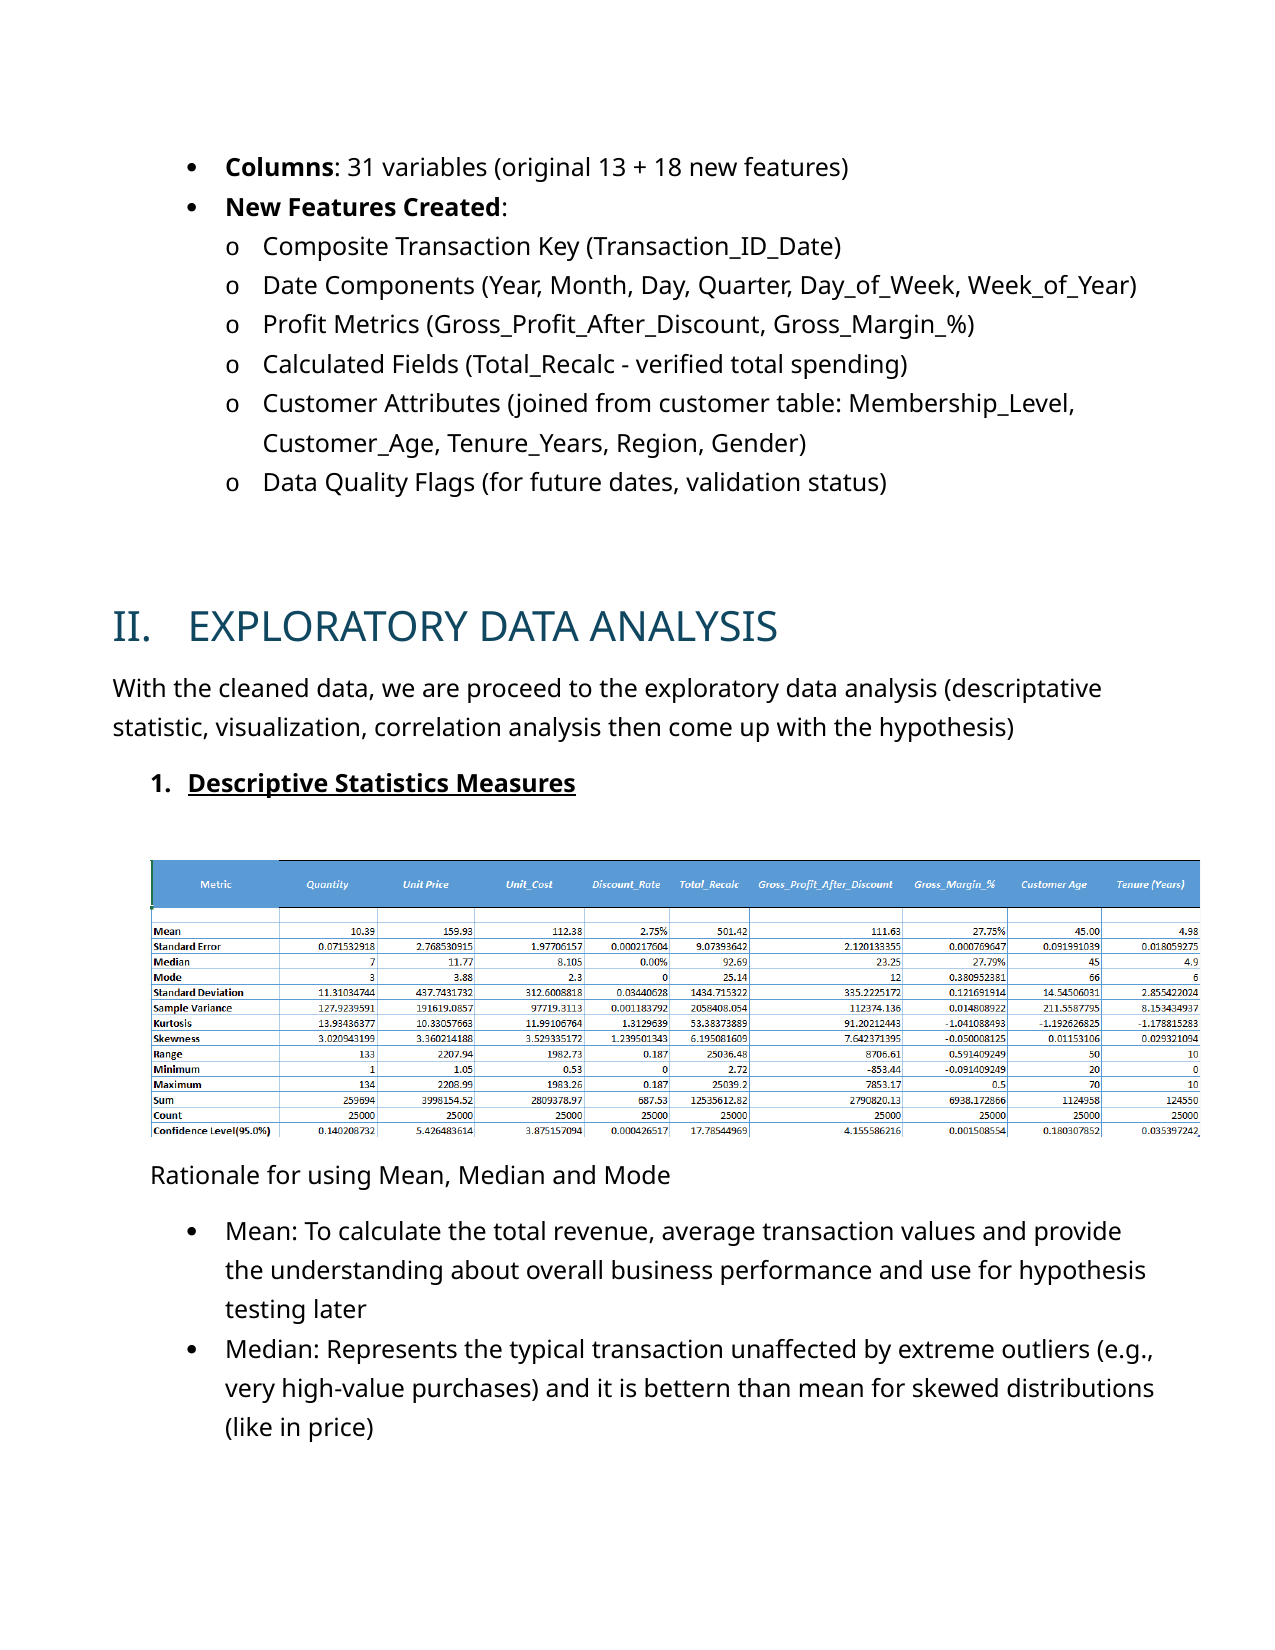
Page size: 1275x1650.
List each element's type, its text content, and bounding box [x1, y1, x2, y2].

picture [150, 860, 1200, 1137]
list New Features Created: [187, 189, 1162, 223]
list Median: Represents the typical transaction unaffected by extreme outliers (e.g., very high-value purchases) and it is bettern than mean for skewed distributions (like in price) [187, 1331, 1162, 1444]
text With the cleaned data, we are proceed to the exploratory data analysis (descriptative statistic, visualization, correlation analysis then come up with the hypothesis) [112, 671, 1162, 744]
list Calculated Fields (Total_Recalc - verified total spending) [225, 346, 1162, 381]
list Date Components (Year, Month, Day, Quarter, Day_of_Week, Week_of_Year) [225, 268, 1162, 302]
subtitle EXPLORATORY DATA ANALYSIS [112, 597, 1162, 654]
list Columns: 31 variables (original 13 + 18 new features) [187, 150, 1162, 184]
list Composite Transaction Key (Transaction_ID_Date) [225, 228, 1162, 263]
list Data Quality Flags (for future dates, validation status) [225, 464, 1162, 499]
list Mean: To calculate the total revenue, average transaction values and provide the understanding about overall business performance and use for hypothesis testing later [187, 1214, 1162, 1326]
list Customer Attributes (joined from customer table: Membership_Level, Customer_Age, Tenure_Years, Region, Gender) [225, 386, 1162, 459]
list Profit Metrics (Gross_Profit_After_Discount, Gross_Margin_%) [225, 307, 1162, 341]
text Rationale for using Mean, Median and Mode [150, 1158, 1162, 1192]
list Descriptive Statistics Measures [150, 766, 1162, 800]
